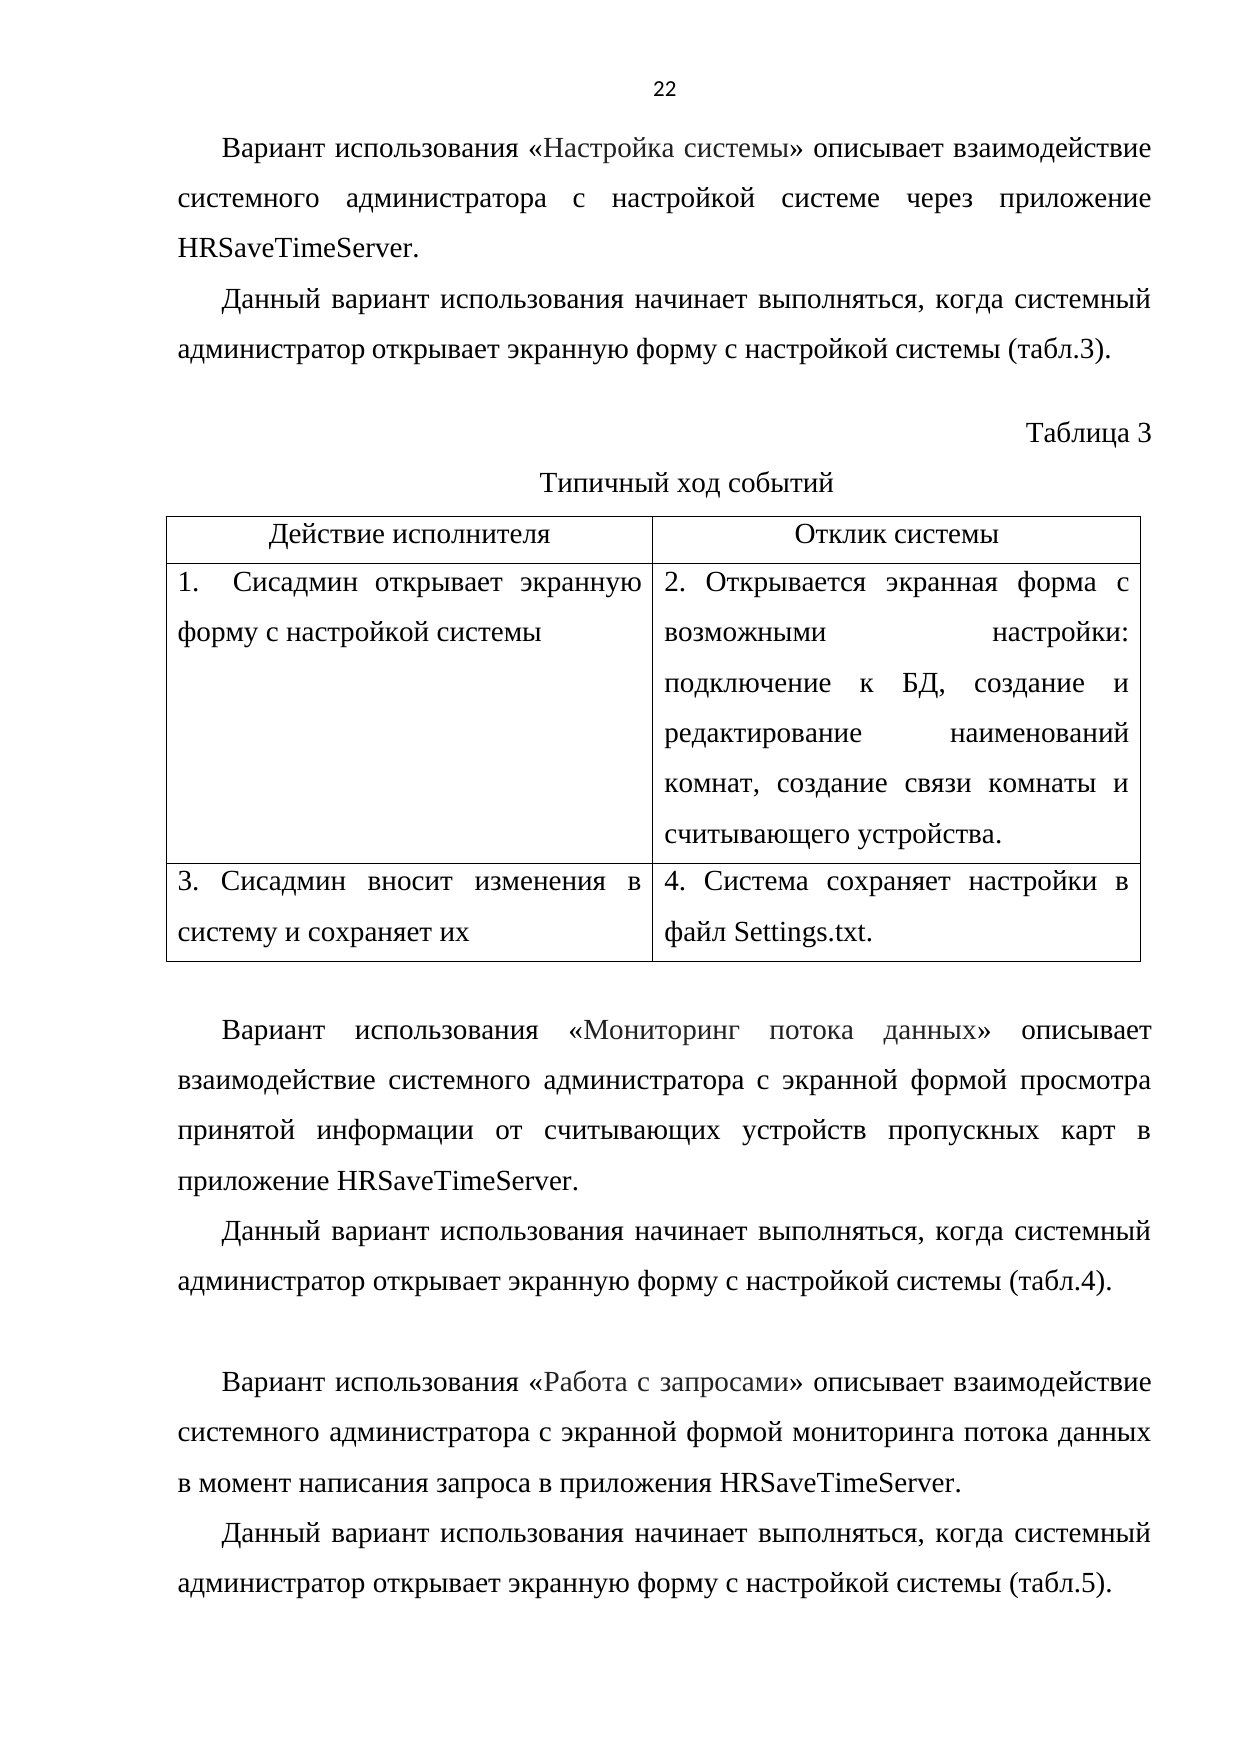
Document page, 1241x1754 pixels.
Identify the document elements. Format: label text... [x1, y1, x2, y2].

table_header Действие исполнителя [167, 517, 652, 563]
text Данный вариант использования начинает выполняться, когда системный администратор открывает экранную форму с настройкой системы (табл.3). [177, 281, 1152, 364]
text Вариант использования «Мониторинг потока данных» описывает взаимодействие системного администратора с экранной формой просмотра принятой информации от считывающих устройств пропускных карт в приложение HRSaveTimeServer. [177, 1012, 1152, 1196]
text Данный вариант использования начинает выполняться, когда системный администратор открывает экранную форму с настройкой системы (табл.4). [177, 1213, 1152, 1297]
text Вариант использования «Работа с запросами» описывает взаимодействие системного администратора с экранной формой мониторинга потока данных в момент написания запроса в приложения HRSaveTimeServer. [177, 1364, 1152, 1498]
table_cell 1. Сисадмин открывает экранную форму с настройкой системы [167, 564, 652, 862]
text Вариант использования «Настройка системы» описывает взаимодействие системного администратора с настройкой системе через приложение HRSaveTimeServer. [177, 130, 1152, 264]
table_header Отклик системы [653, 517, 1140, 563]
text Данный вариант использования начинает выполняться, когда системный администратор открывает экранную форму с настройкой системы (табл.5). [177, 1515, 1152, 1599]
text Типичный ход событий [177, 465, 1152, 499]
table_cell 2. Открывается экранная форма с возможными настройки: подключение к БД, создание и редактирование наименований комнат, создание связи комнаты и считывающего устройства. [653, 564, 1140, 862]
table_cell 3. Сисадмин вносит изменения в систему и сохраняет их [167, 864, 652, 961]
table_cell 4. Система сохраняет настройки в файл Settings.txt. [653, 864, 1140, 961]
text Таблица 3 [177, 415, 1152, 448]
